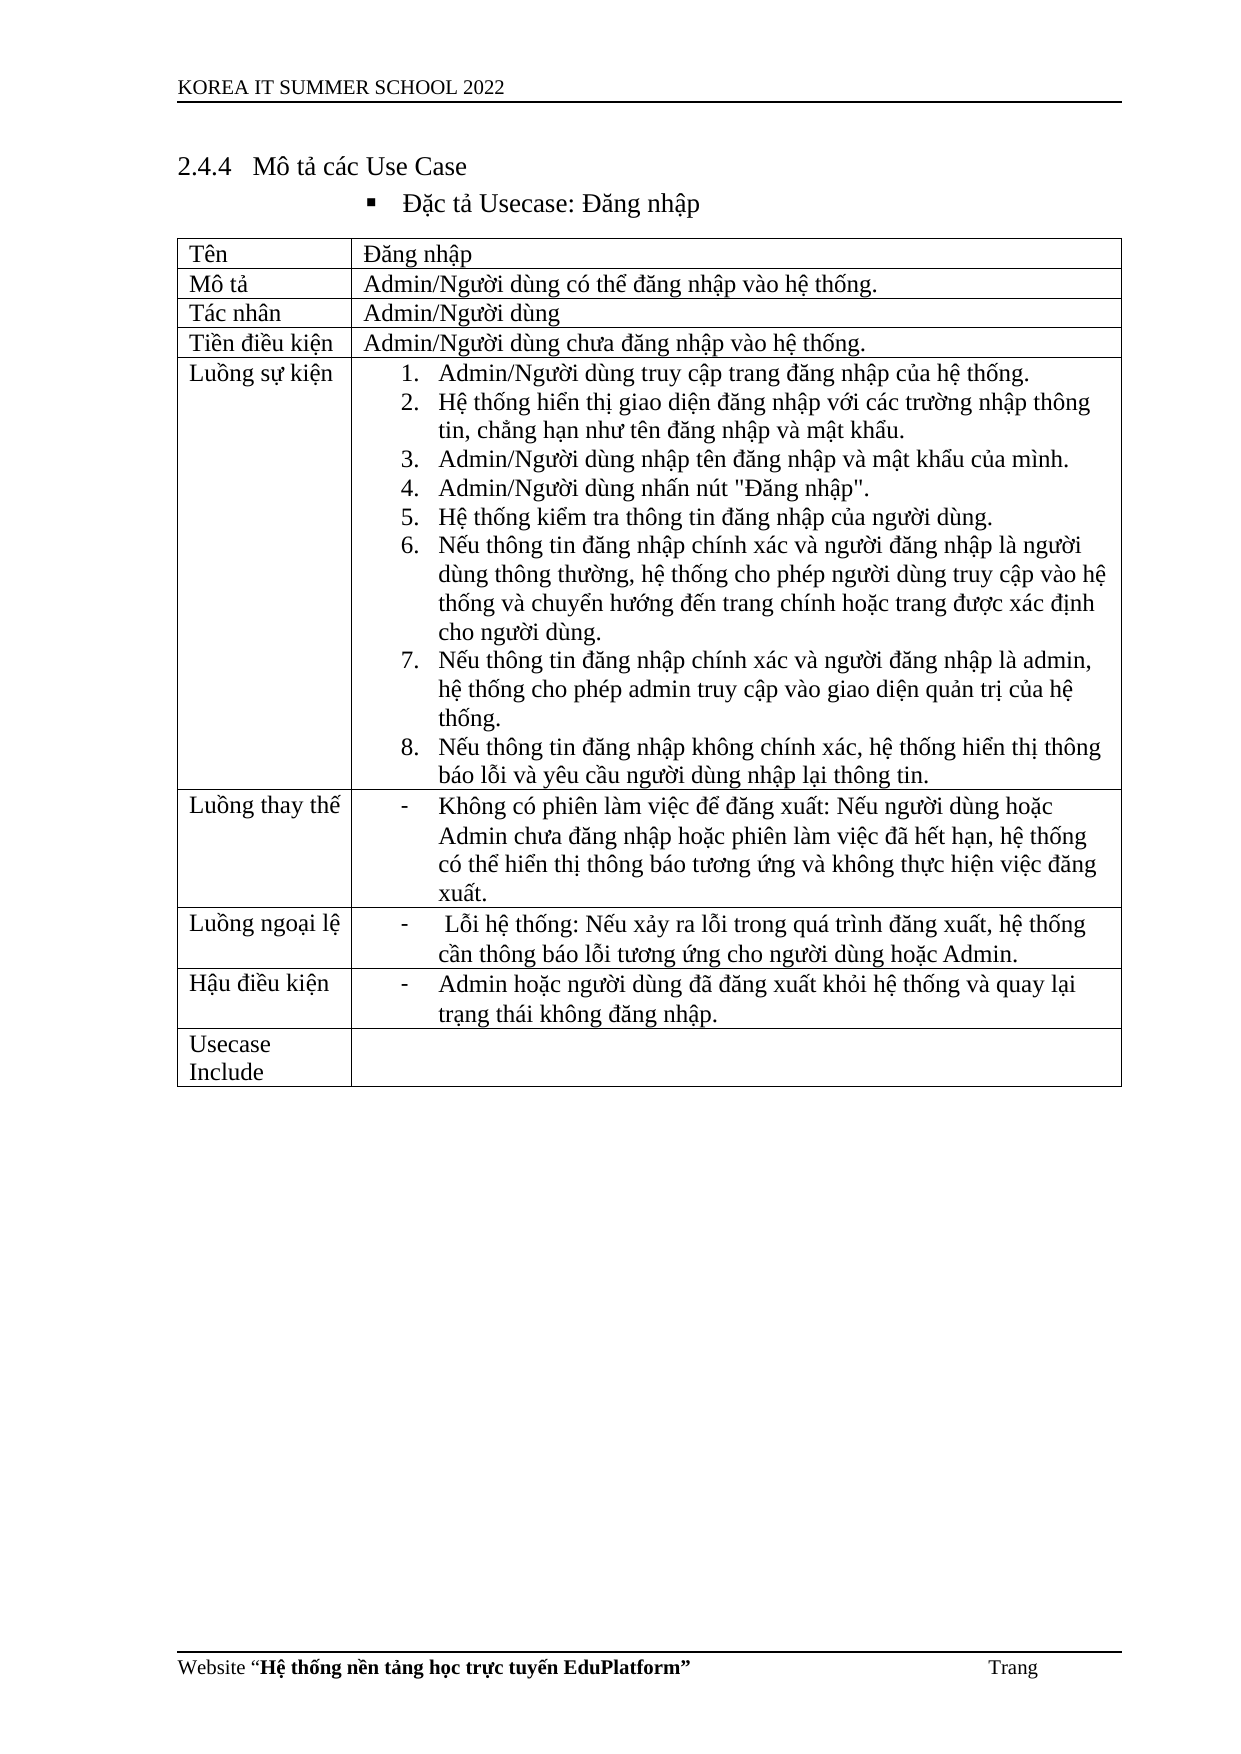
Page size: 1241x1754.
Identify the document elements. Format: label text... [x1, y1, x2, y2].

table_cell Admin/Người dùng có thể đăng nhập vào hệ thống. [352, 269, 1121, 297]
table_cell Luồng thay thế [178, 790, 351, 907]
table_cell Lỗi hệ thống: Nếu xảy ra lỗi trong quá trình đăng xuất, hệ thống cần thông báo lỗi tương ứng cho người dùng hoặc Admin. [352, 908, 1121, 967]
table_cell Luồng ngoại lệ [178, 908, 351, 967]
table_cell Tiền điều kiện [178, 328, 351, 357]
table_cell Admin hoặc người dùng đã đăng xuất khỏi hệ thống và quay lại trạng thái không đăng nhập. [352, 969, 1121, 1028]
table_cell Admin/Người dùng chưa đăng nhập vào hệ thống. [352, 328, 1121, 357]
table_cell Usecase Include [178, 1029, 351, 1086]
list Đặc tả Usecase: Đăng nhập [365, 187, 1122, 219]
table_cell Admin/Người dùng [352, 299, 1121, 327]
subtitle Mô tả các Use Case [177, 150, 1122, 181]
table_cell Tác nhân [178, 299, 351, 327]
table_header Đăng nhập [352, 239, 1121, 268]
table_cell Hậu điều kiện [178, 969, 351, 1028]
table_cell Mô tả [178, 269, 351, 297]
table_cell [352, 1029, 1121, 1086]
table_header Tên [178, 239, 351, 268]
table_cell Luồng sự kiện [178, 358, 351, 789]
table_cell Không có phiên làm việc để đăng xuất: Nếu người dùng hoặc Admin chưa đăng nhập hoặc phiên làm việc đã hết hạn, hệ thống có thể hiển thị thông báo tương ứng và không thực hiện việc đăng xuất. [352, 790, 1121, 907]
table_cell Admin/Người dùng truy cập trang đăng nhập của hệ thống. Hệ thống hiển thị giao diện đăng nhập với các trường nhập thông tin, chẳng hạn như tên đăng nhập và mật khẩu. Admin/Người dùng nhập tên đăng nhập và mật khẩu của mình. Admin/Người dùng nhấn nút "Đăng nhập". Hệ thống kiểm tra thông tin đăng nhập của người dùng. Nếu thông tin đăng nhập chính xác và người đăng nhập là người dùng thông thường, hệ thống cho phép người dùng truy cập vào hệ thống và chuyển hướng đến trang chính hoặc trang được xác định cho người dùng. Nếu thông tin đăng nhập chính xác và người đăng nhập là admin, hệ thống cho phép admin truy cập vào giao diện quản trị của hệ thống. Nếu thông tin đăng nhập không chính xác, hệ thống hiển thị thông báo lỗi và yêu cầu người dùng nhập lại thông tin. [352, 358, 1121, 789]
